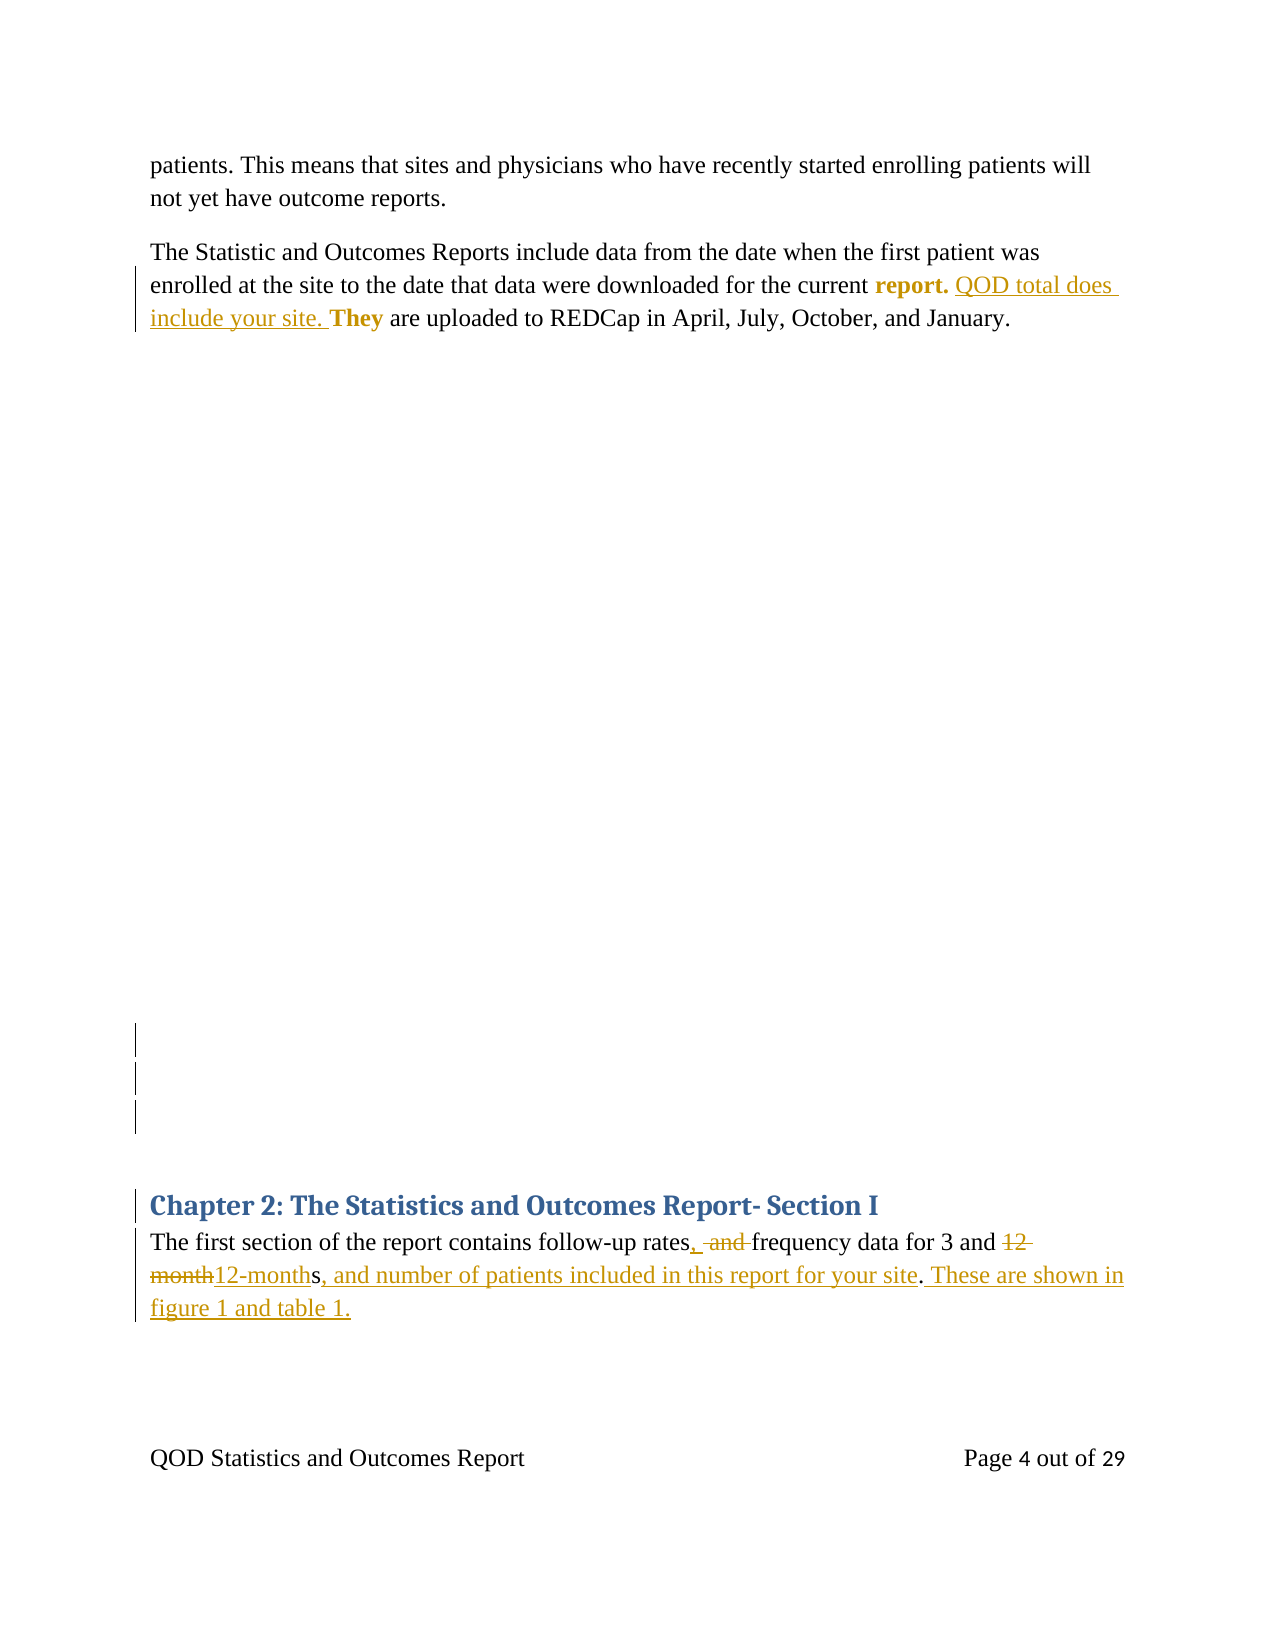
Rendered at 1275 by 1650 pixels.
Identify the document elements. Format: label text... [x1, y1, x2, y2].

text The first section of the report contains follow-up ratesfrequency data for 3 and s. [150, 1227, 1125, 1322]
subtitle Chapter 2: The Statistics and Outcomes Report- Section I [150, 1189, 1125, 1222]
text The Statistic and Outcomes Reports include data from the date when the first patient was enrolled at the site to the date that data were downloaded for the current report. They are uploaded to REDCap in April, July, October, and January. [150, 237, 1125, 332]
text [150, 150, 1125, 212]
